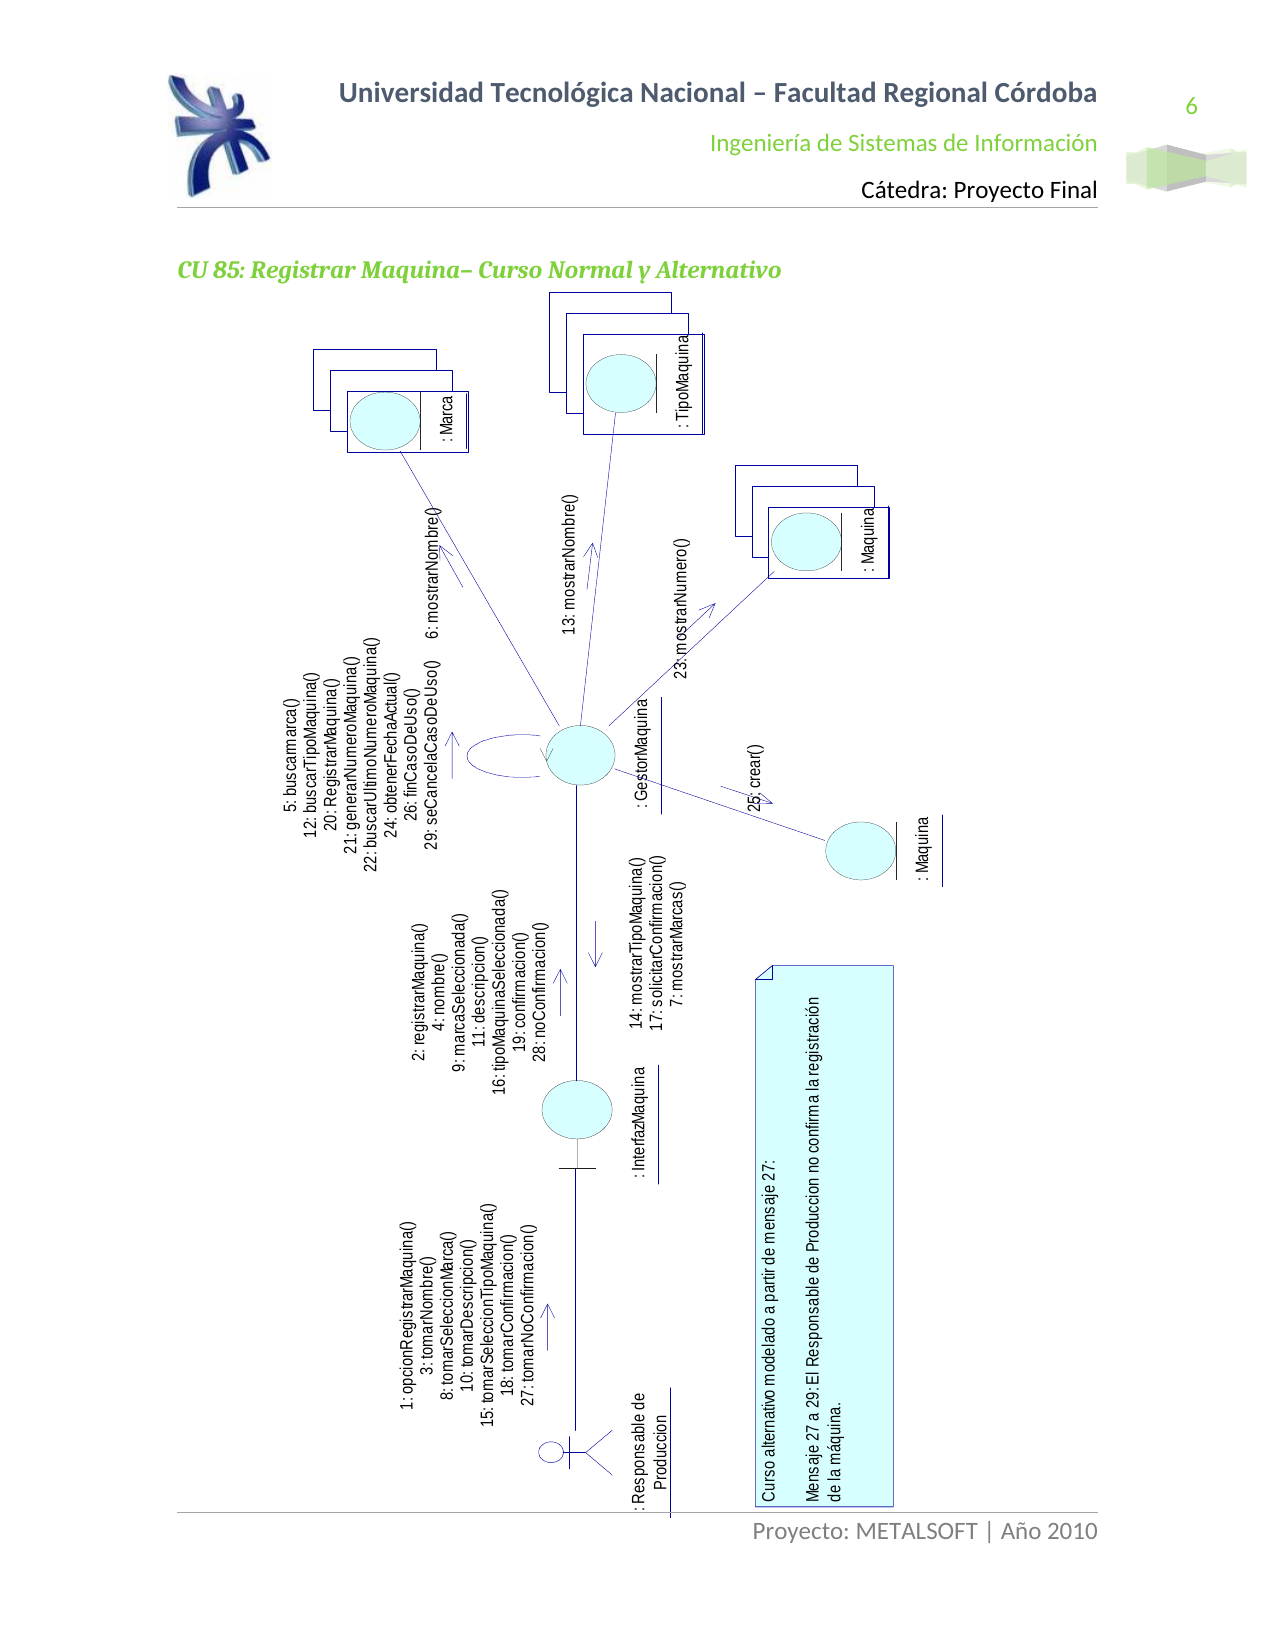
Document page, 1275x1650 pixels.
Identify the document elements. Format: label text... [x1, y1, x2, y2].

text CU 85: Registrar Maquina– Curso Normal y Alternativo [177, 256, 1098, 284]
picture [167, 74, 272, 199]
